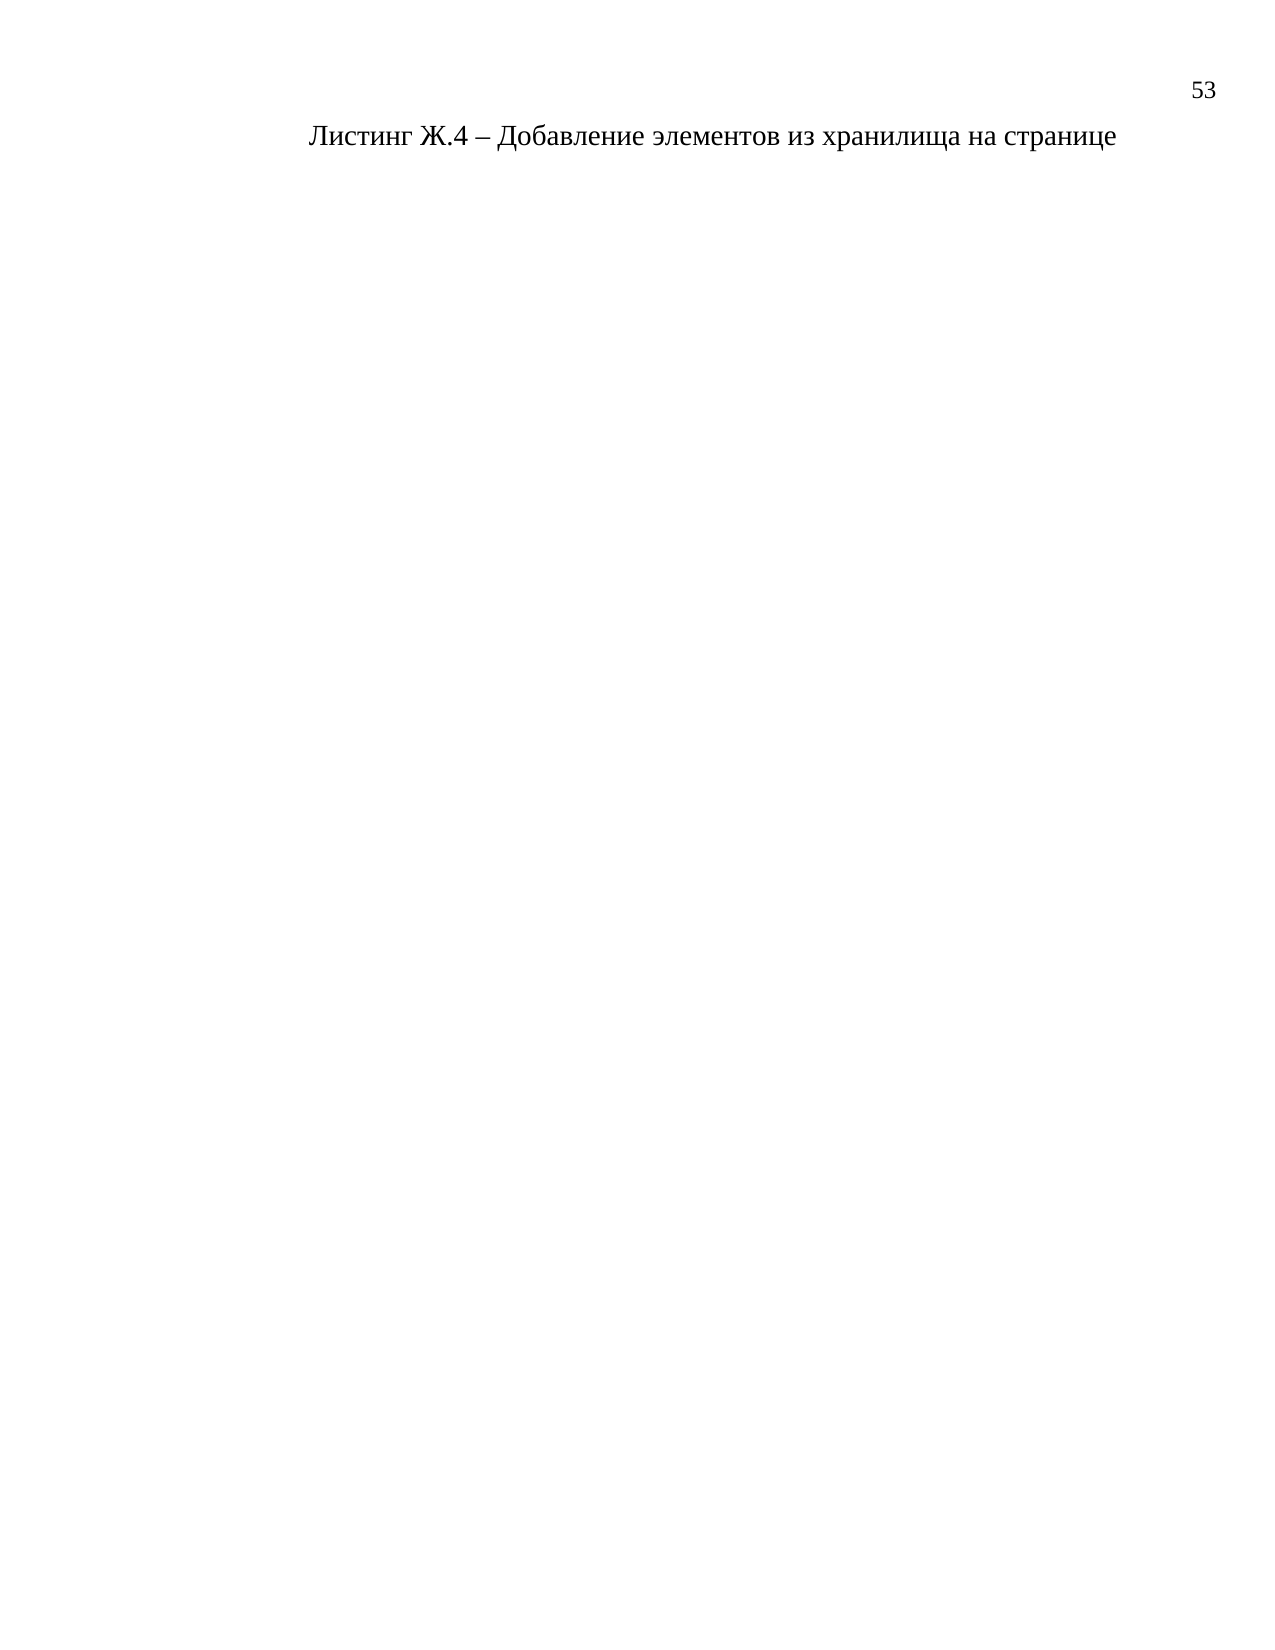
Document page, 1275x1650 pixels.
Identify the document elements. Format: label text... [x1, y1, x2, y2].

text Листинг Ж.4 – Добавление элементов из хранилища на странице [136, 118, 1216, 152]
